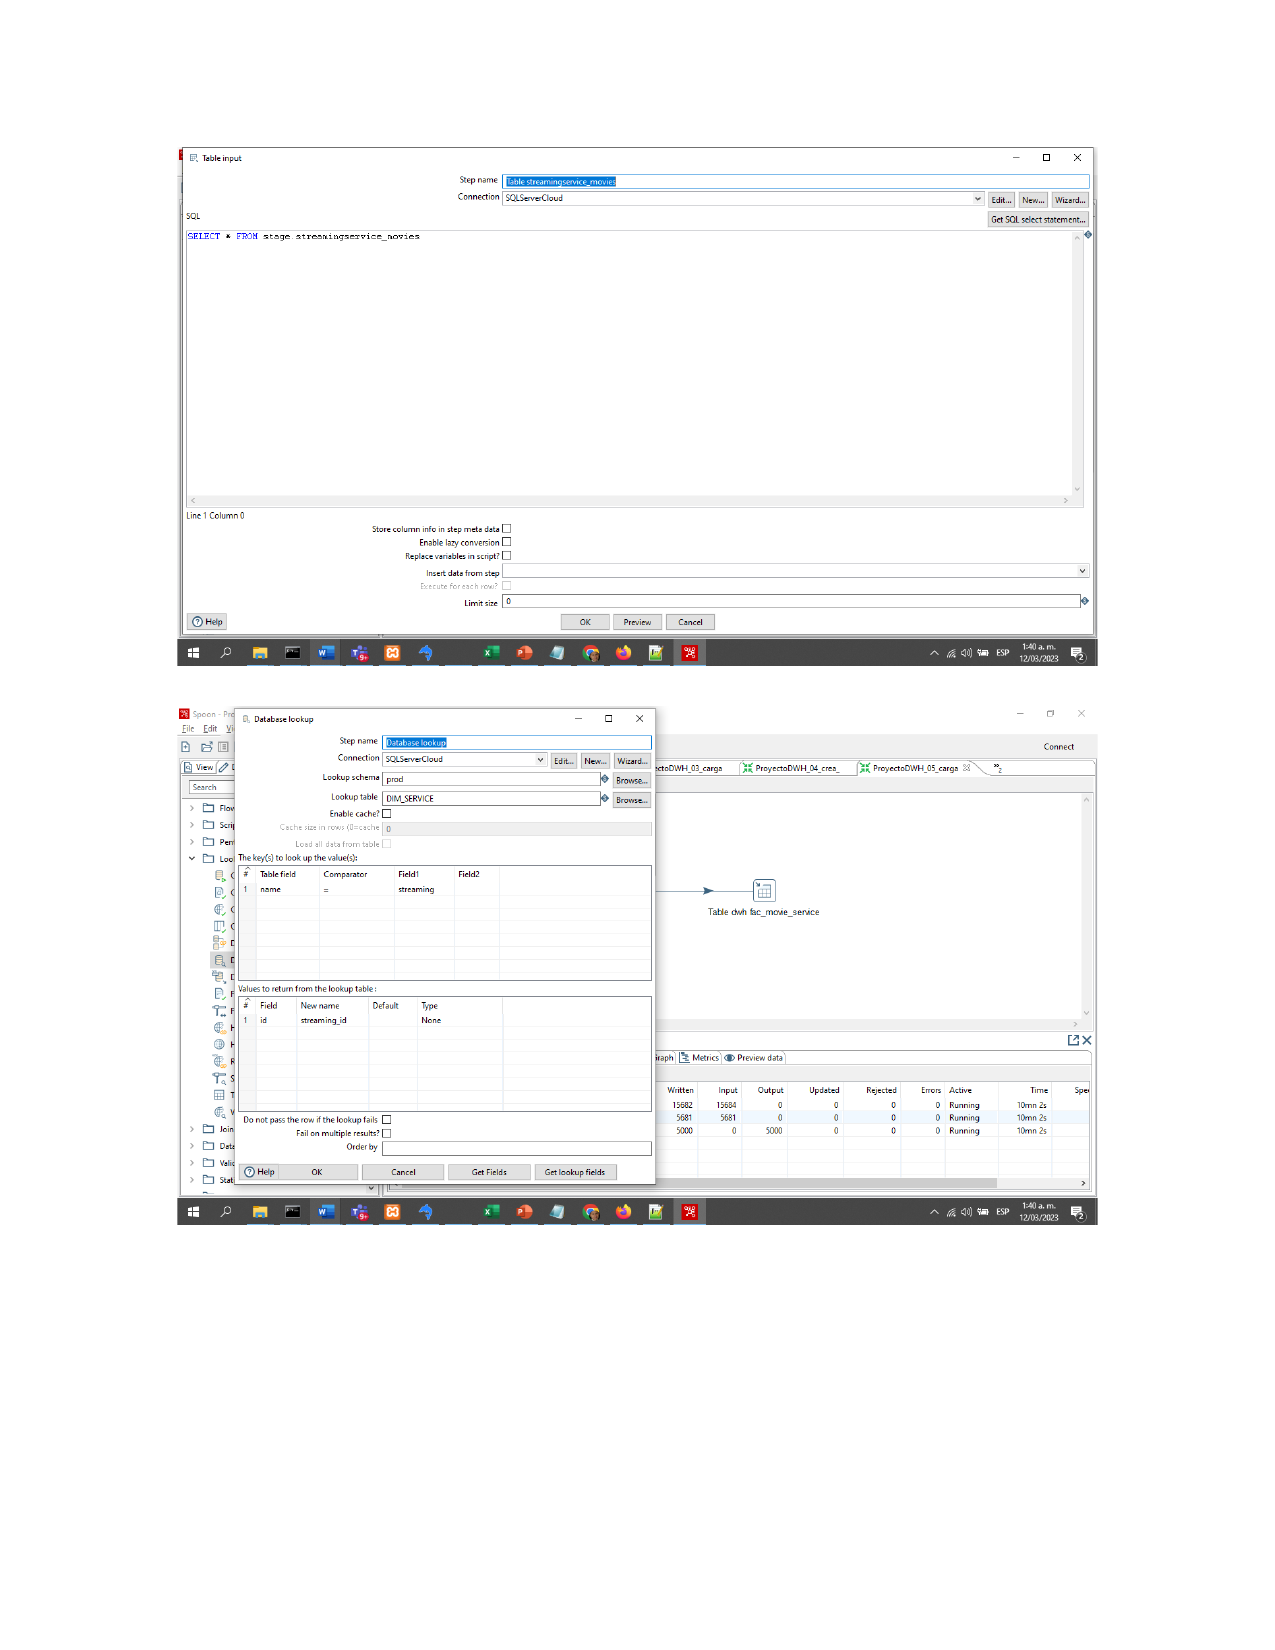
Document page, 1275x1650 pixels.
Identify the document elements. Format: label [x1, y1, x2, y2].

picture [177, 706, 1098, 1225]
picture [177, 147, 1098, 666]
